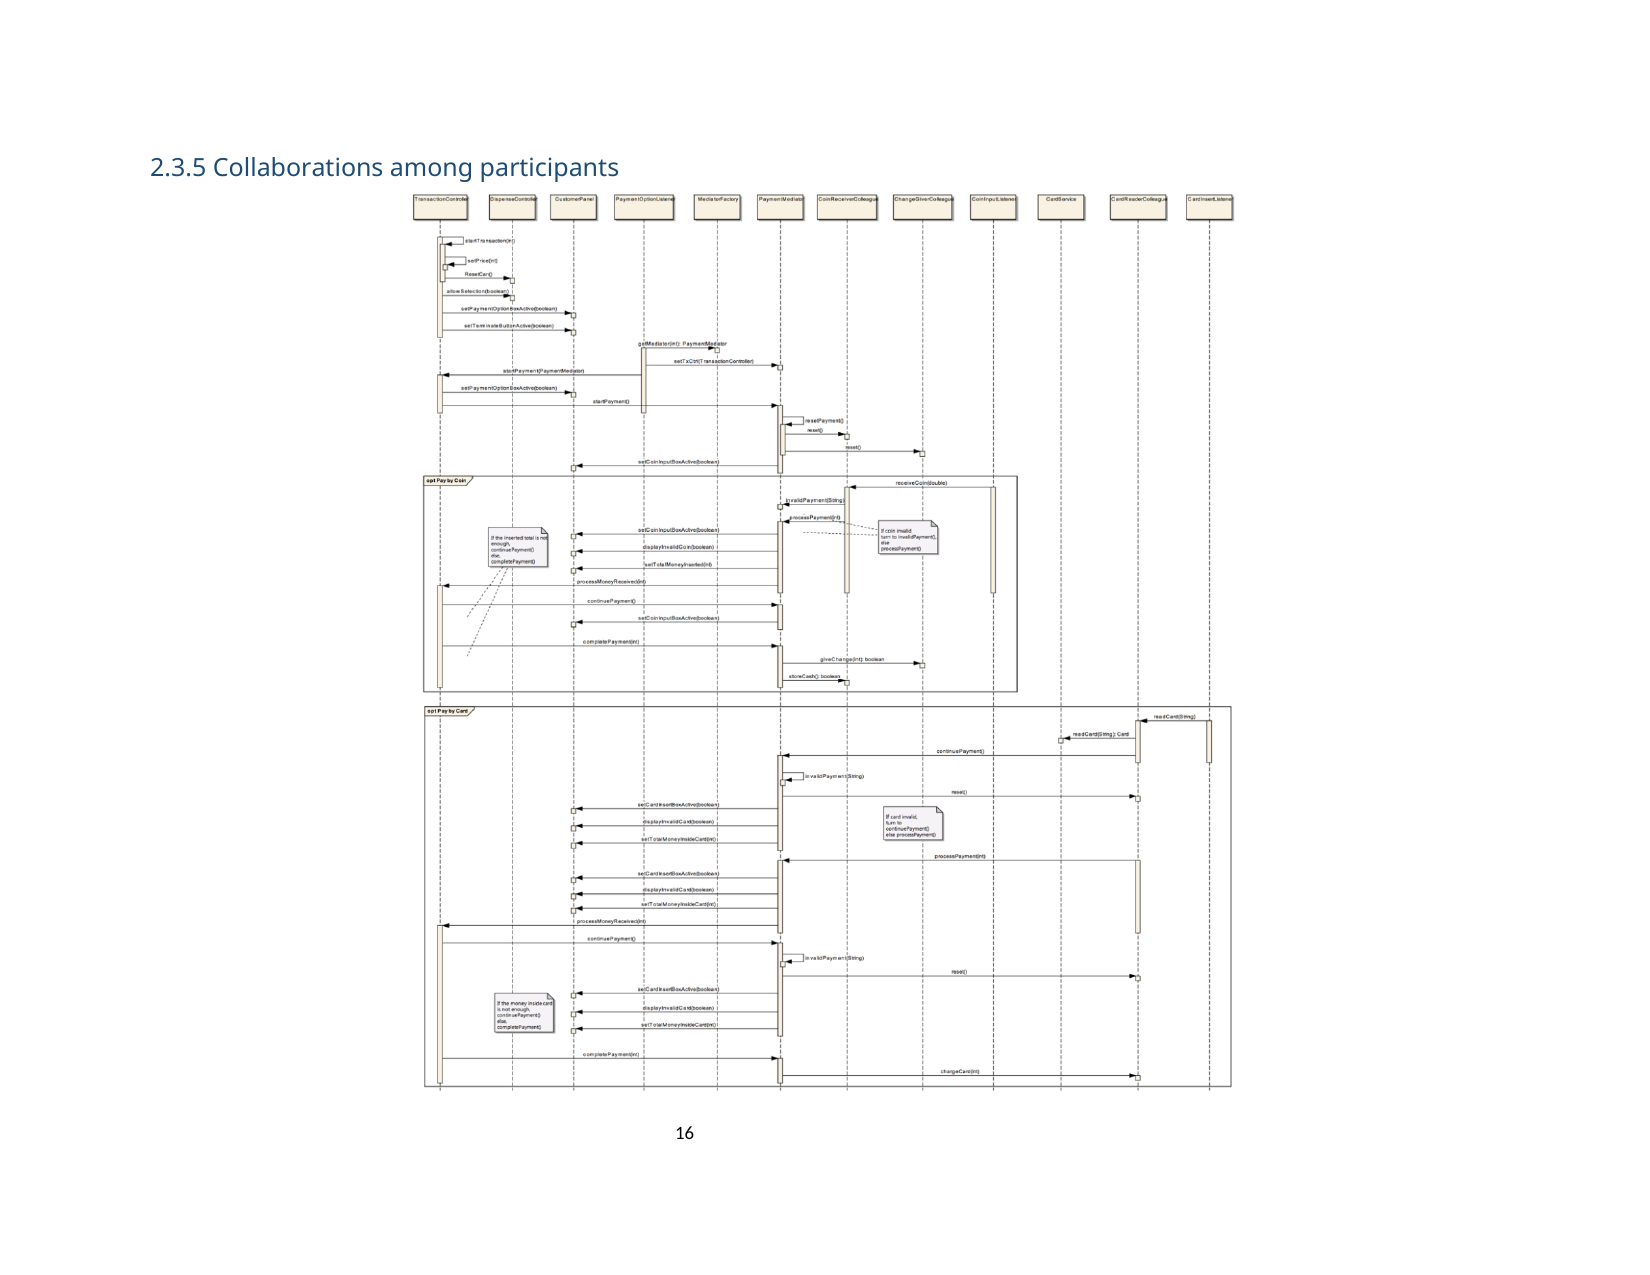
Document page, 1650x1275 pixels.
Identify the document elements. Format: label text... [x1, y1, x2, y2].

subtitle 2.3.5 Collaborations among participants [150, 150, 1500, 184]
picture [410, 186, 1240, 1098]
